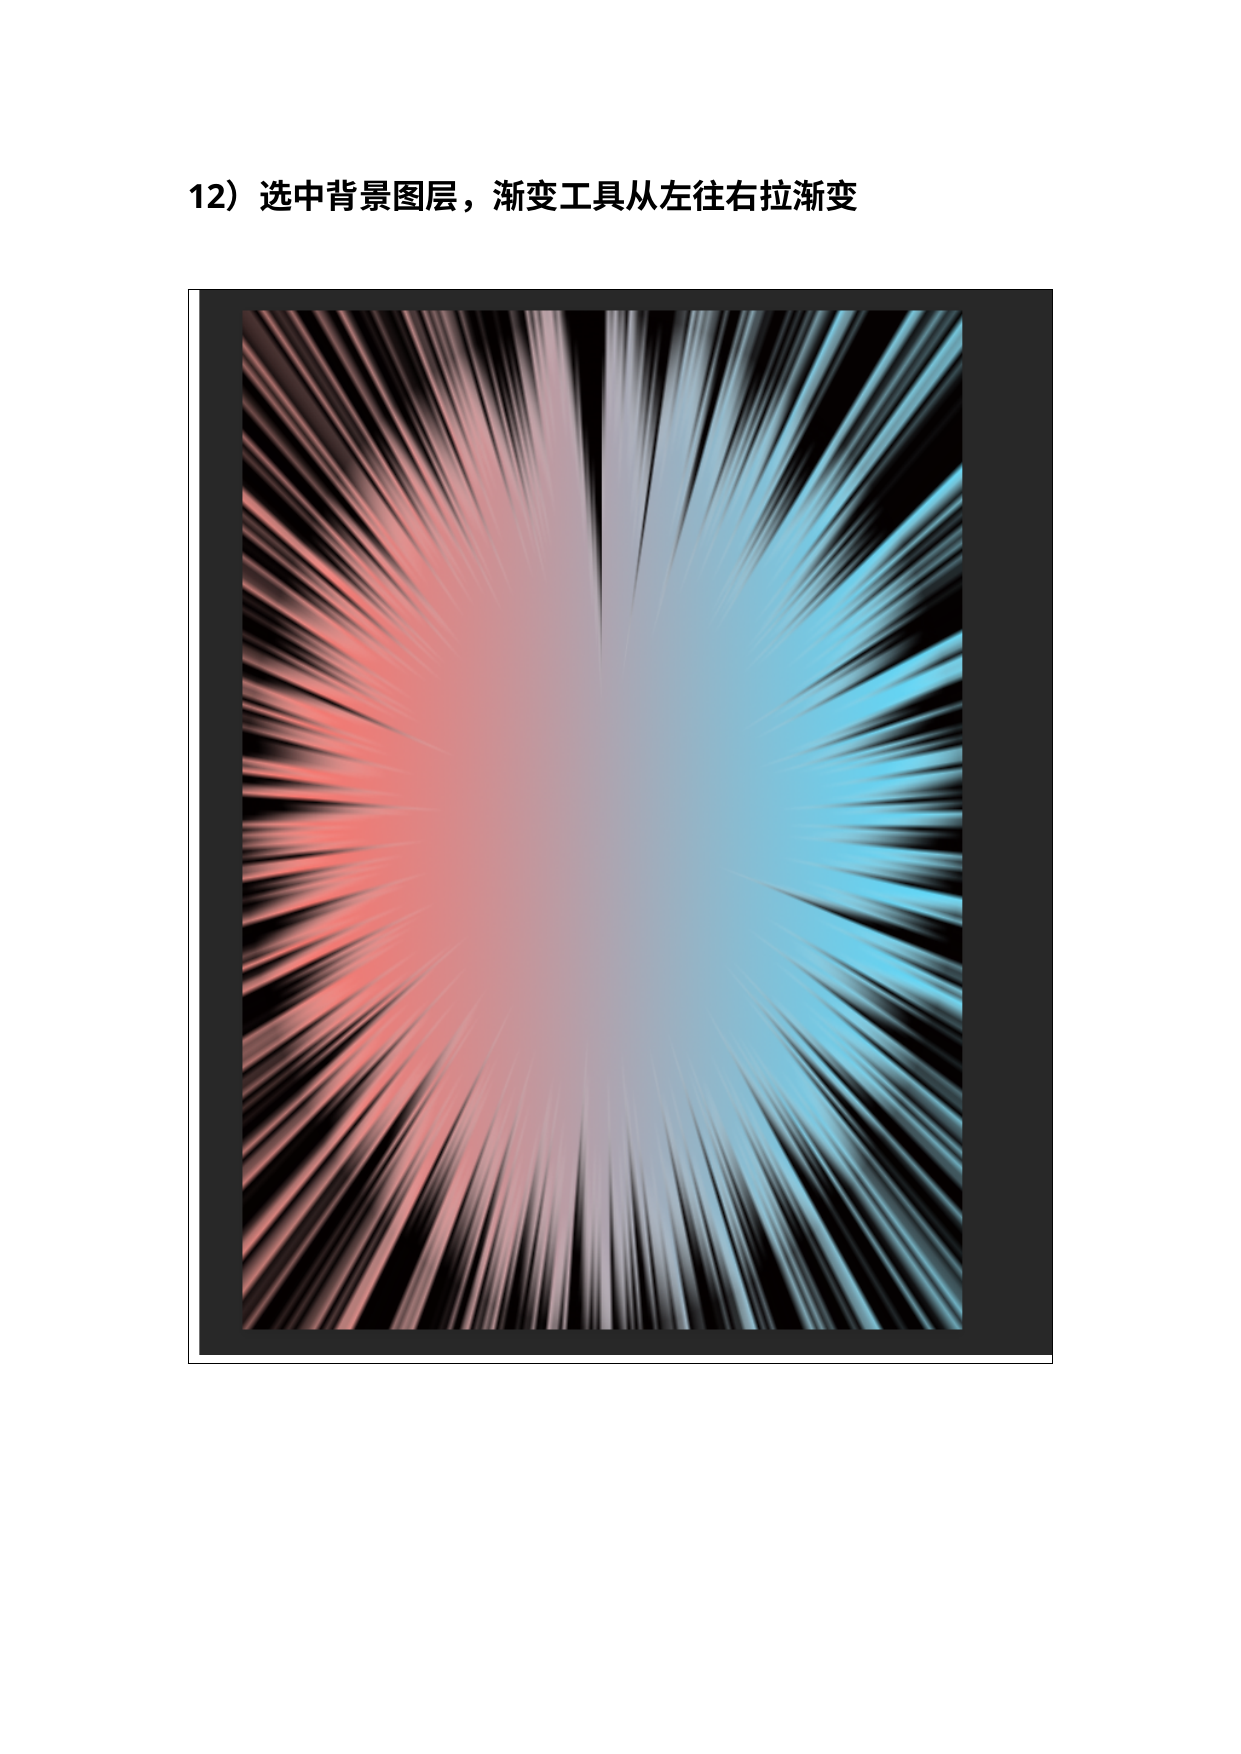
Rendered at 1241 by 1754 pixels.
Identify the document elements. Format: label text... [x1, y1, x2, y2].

picture [199, 290, 1053, 1355]
subtitle 12）选中背景图层，渐变工具从左往右拉渐变 [187, 162, 1053, 227]
table_header [189, 290, 1052, 1363]
